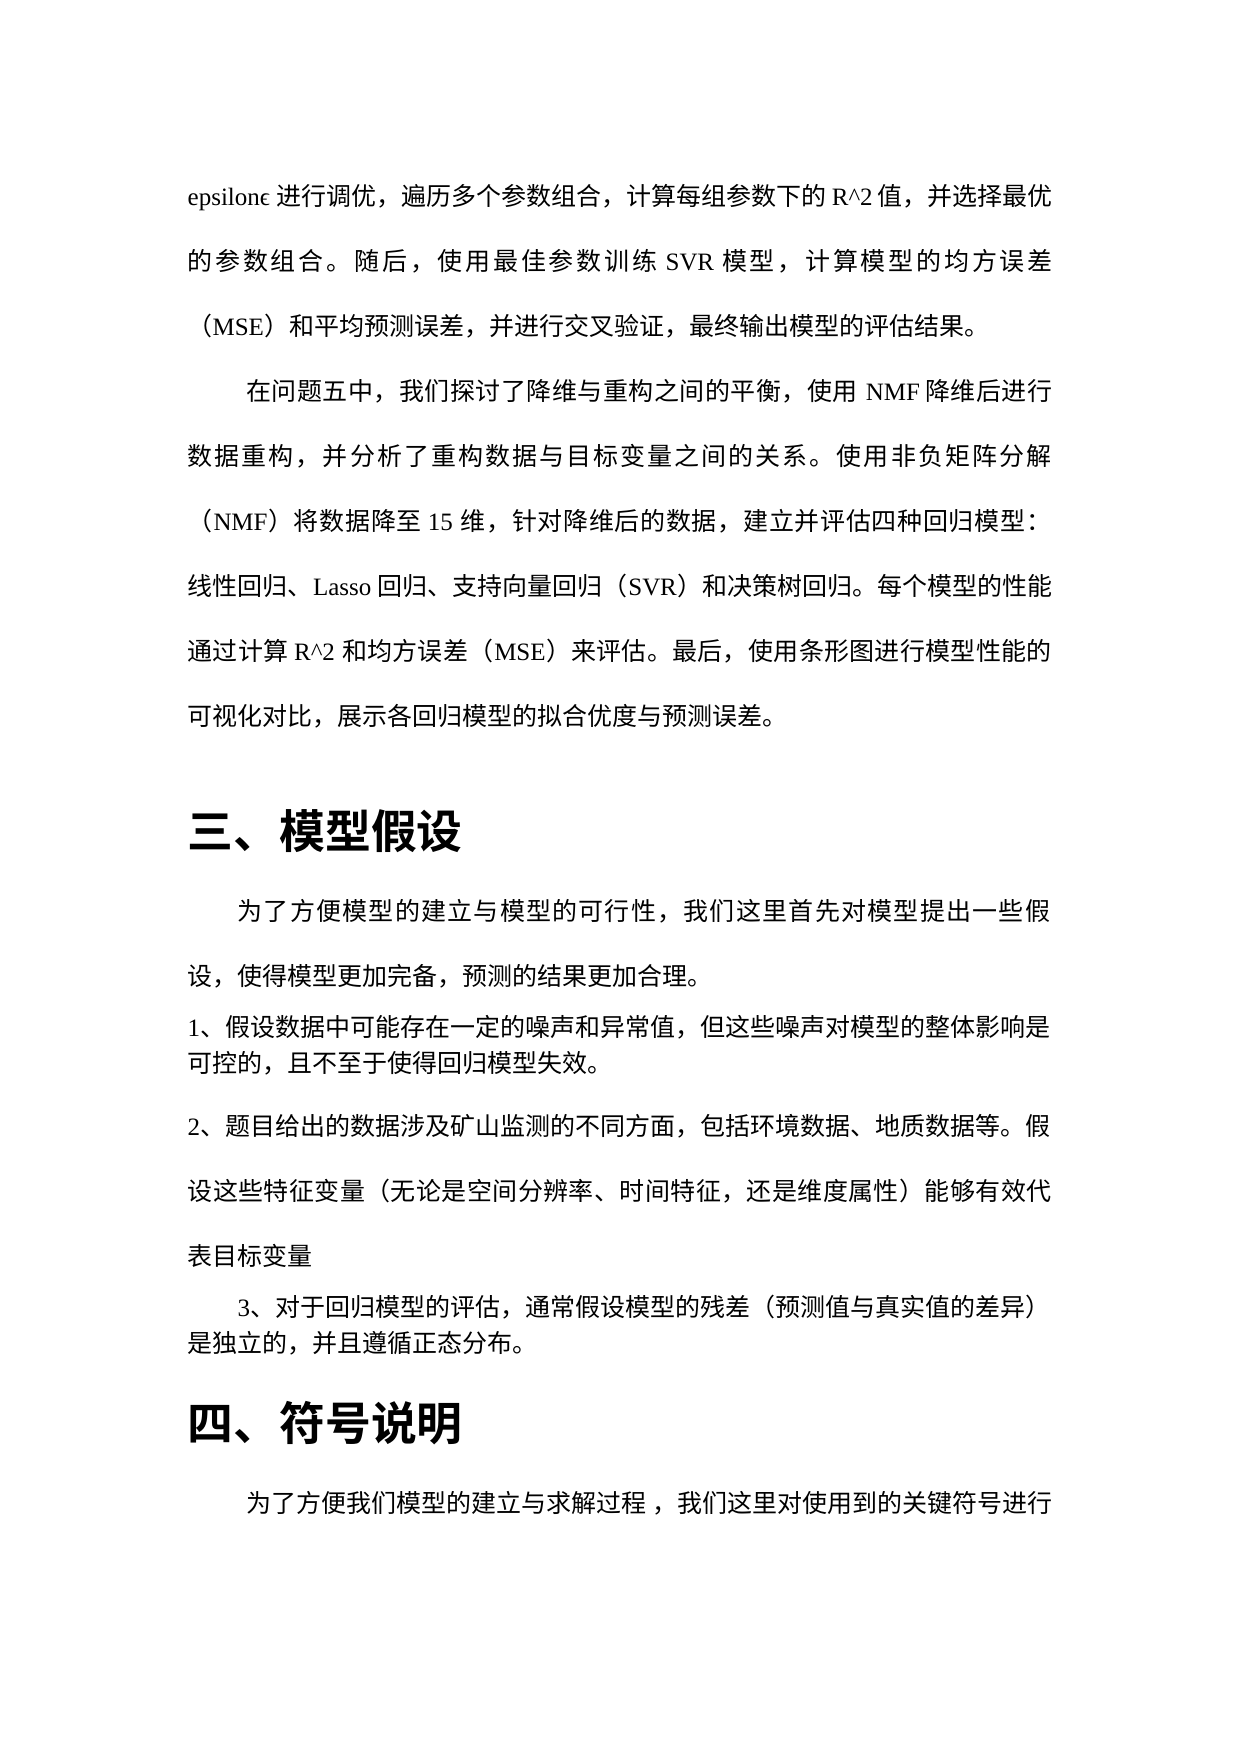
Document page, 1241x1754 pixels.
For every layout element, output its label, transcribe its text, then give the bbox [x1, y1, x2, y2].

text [187, 162, 1053, 357]
list 对于回归模型的评估，通常假设模型的残差（预测值与真实值的差异）是独立的，并且遵循正态分布。 [187, 1287, 1053, 1359]
text 在问题五中，我们探讨了降维与重构之间的平衡，使用NMF降维后进行数据重构，并分析了重构数据与目标变量之间的关系。使用非负矩阵分解（NMF）将数据降至15 维，针对降维后的数据，建立并评估四种回归模型：线性回归、Lasso 回归、支持向量回归（SVR）和决策树回归。每个模型的性能通过计算R^2 和均方误差（MSE）来评估。最后，使用条形图进行模型性能的可视化对比，展示各回归模型的拟合优度与预测误差。 [187, 357, 1053, 747]
text 为了方便模型的建立与模型的可行性，我们这里首先对模型提出一些假设，使得模型更加完备，预测的结果更加合理。 [187, 877, 1053, 1007]
subtitle 符号说明 [187, 1372, 1053, 1469]
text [187, 1469, 1053, 1534]
list 题目给出的数据涉及矿山监测的不同方面，包括环境数据、地质数据等。假设这些特征变量（无论是空间分辨率、时间特征，还是维度属性）能够有效代表目标变量 [187, 1092, 1053, 1287]
subtitle 模型假设 [187, 779, 1053, 877]
list 假设数据中可能存在一定的噪声和异常值，但这些噪声对模型的整体影响是可控的，且不至于使得回归模型失效。 [187, 1007, 1053, 1079]
